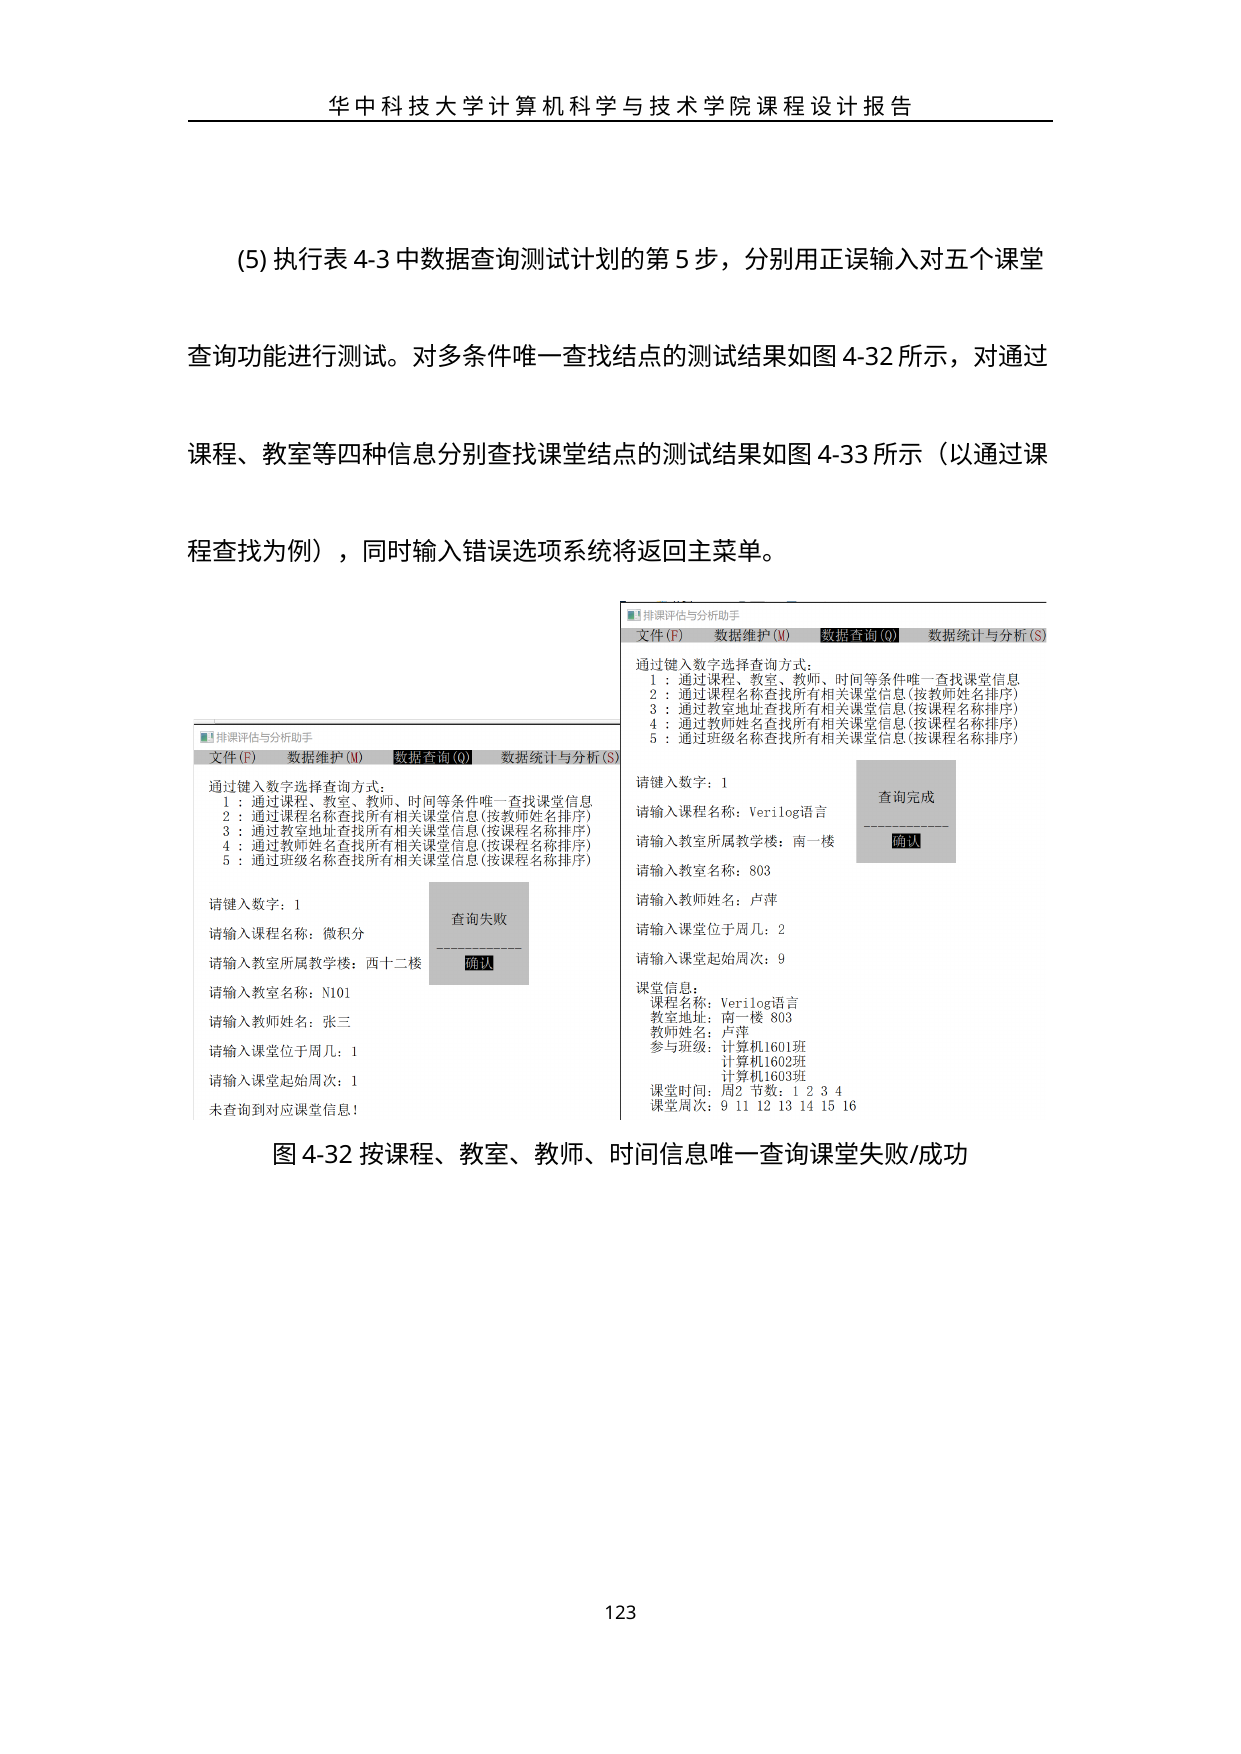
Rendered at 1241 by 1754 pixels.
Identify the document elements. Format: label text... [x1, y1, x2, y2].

text 图4-32 按课程、教室、教师、时间信息唯一查询课堂失败/成功 [187, 1120, 1053, 1185]
picture [193, 601, 1047, 1120]
list 执行表4-3中数据查询测试计划的第5步，分别用正误输入对五个课堂查询功能进行测试。对多条件唯一查找结点的测试结果如图4-32所示，对通过课程、教室等四种信息分别查找课堂结点的测试结果如图4-33所示（以通过课程查找为例），同时输入错误选项系统将返回主菜单。 [187, 225, 1053, 582]
